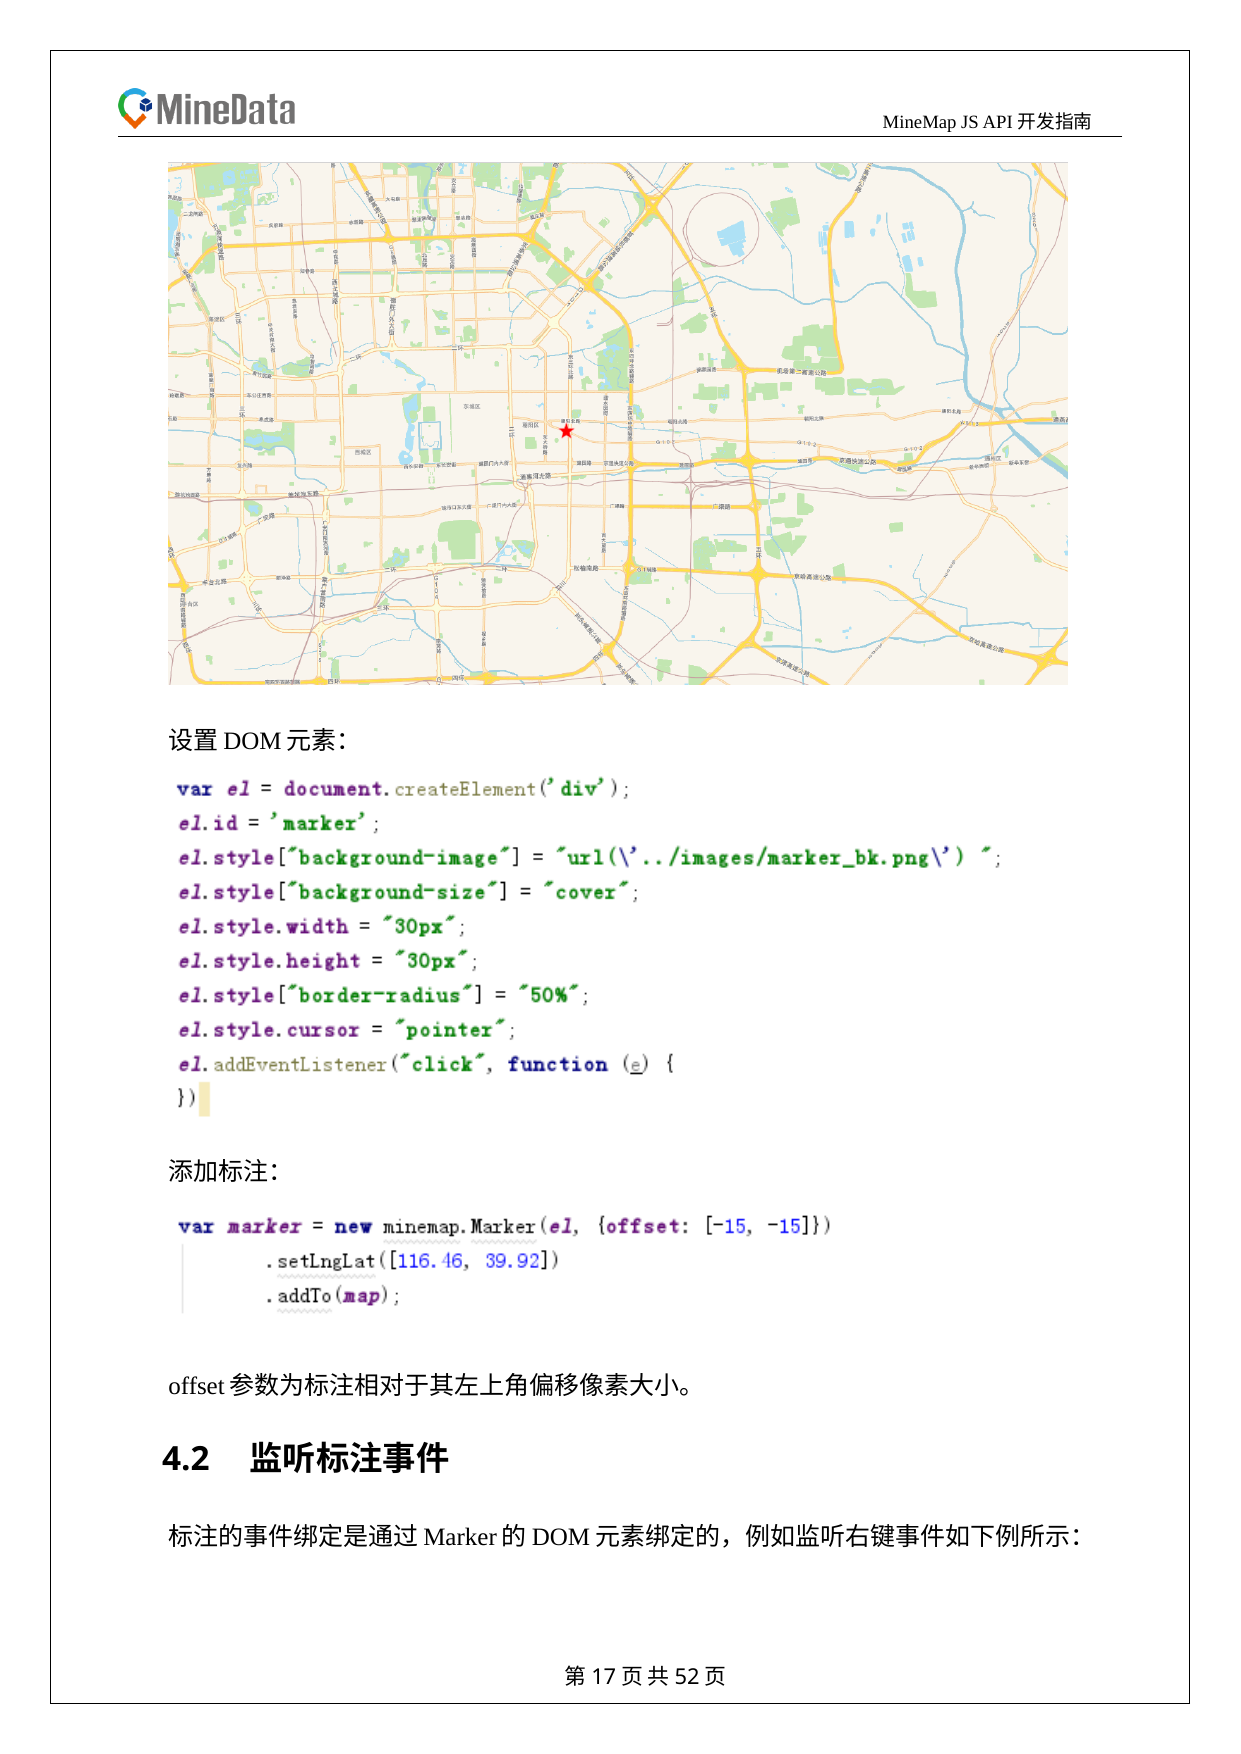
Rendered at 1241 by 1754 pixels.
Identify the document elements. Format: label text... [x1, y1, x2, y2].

text offset参数为标注相对于其左上角偏移像素大小。 [168, 1365, 1122, 1401]
picture [168, 774, 1018, 1123]
text 添加标注： [168, 1151, 1122, 1188]
text 设置DOM元素： [168, 720, 1122, 756]
subtitle 监听标注事件 [118, 1419, 1122, 1492]
picture [118, 88, 295, 129]
picture [168, 1205, 989, 1323]
text 标注的事件绑定是通过Marker的DOM元素绑定的，例如监听右键事件如下例所示： [168, 1516, 1122, 1552]
picture [168, 162, 1068, 685]
